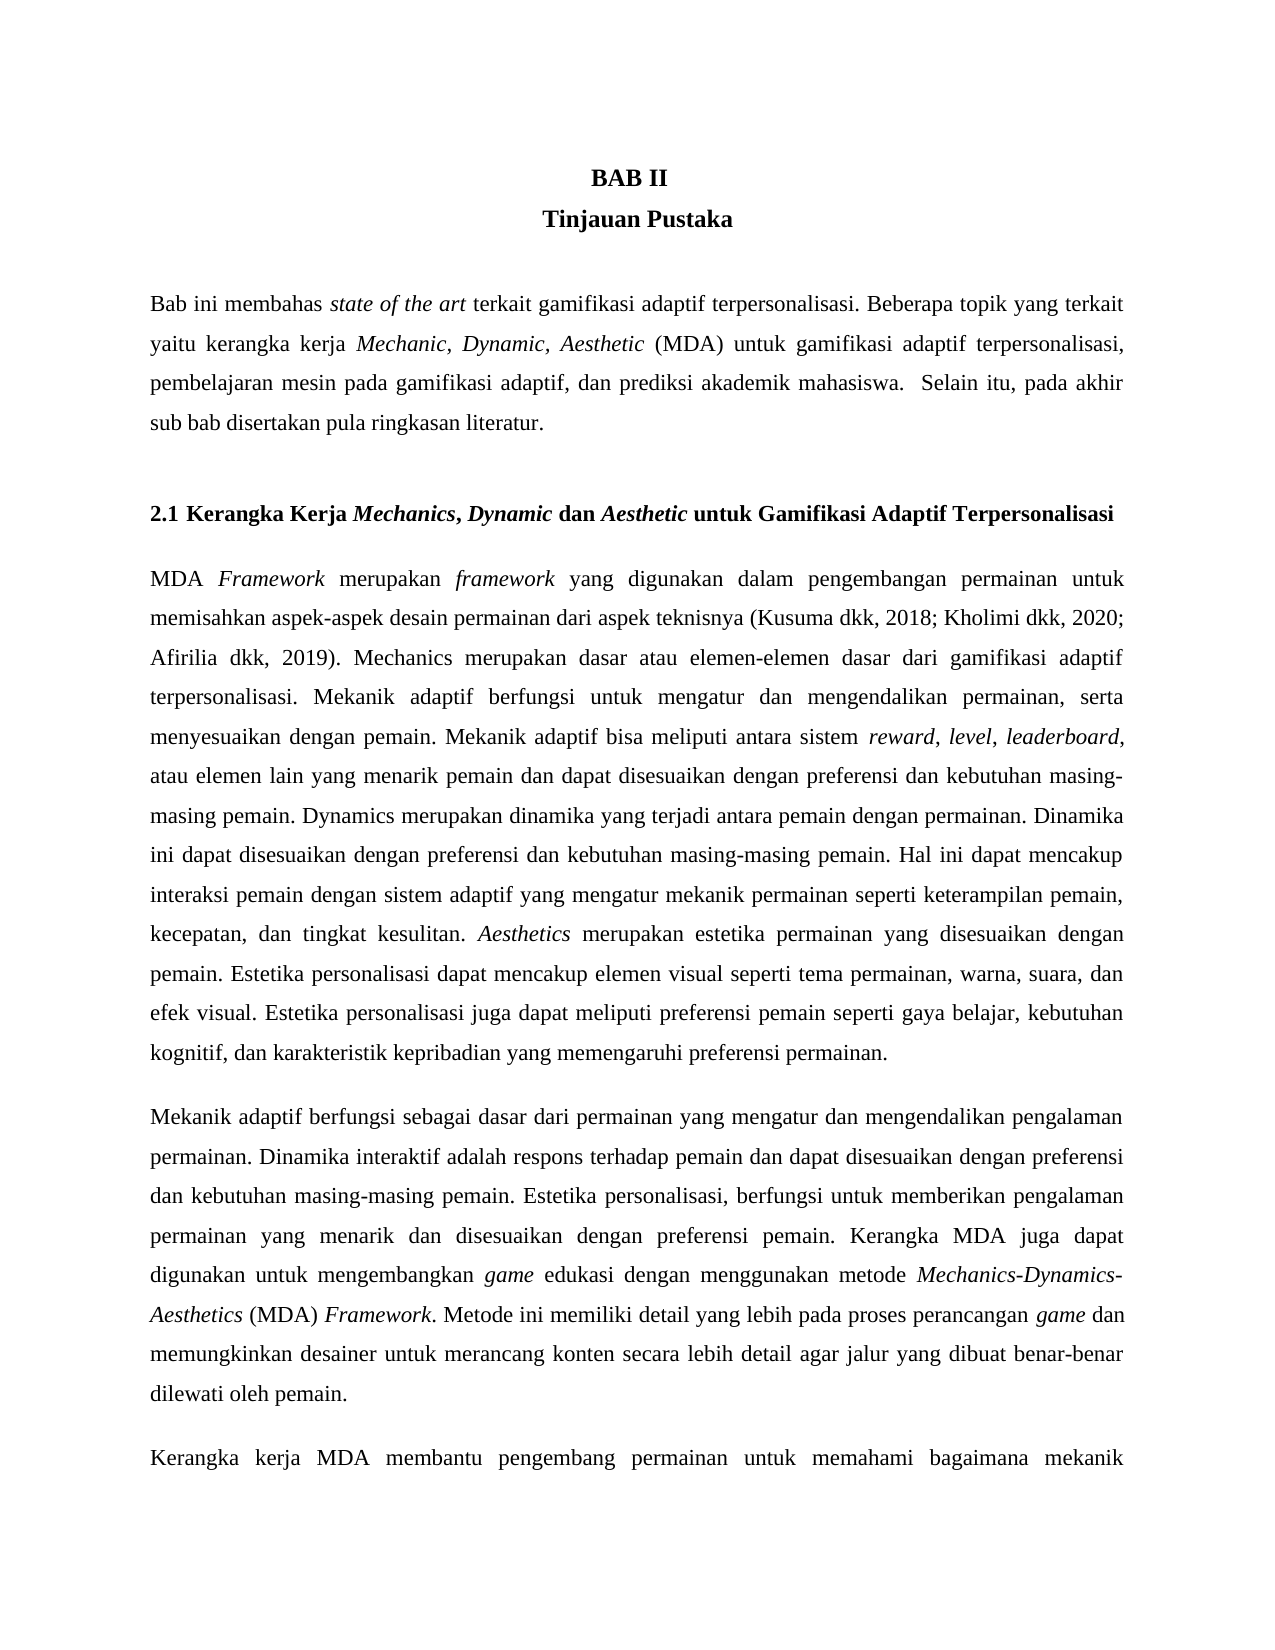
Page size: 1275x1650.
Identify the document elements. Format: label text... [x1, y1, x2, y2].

subtitle 2.1 Kerangka Kerja Mechanics, Dynamic dan Aesthetic untuk Gamifikasi Adaptif Terpersonalisasi [150, 501, 1125, 527]
subtitle Tinjauan Pustaka [150, 204, 1125, 233]
text MDA Framework merupakan framework yang digunakan dalam pengembangan permainan untuk memisahkan aspek-aspek desain permainan dari aspek teknisnya (Kusuma dkk, 2018; Kholimi dkk, 2020; Afirilia dkk, 2019). Mechanics merupakan dasar atau elemen-elemen dasar dari gamifikasi adaptif terpersonalisasi. Mekanik adaptif berfungsi untuk mengatur dan mengendalikan permainan, serta menyesuaikan dengan pemain. Mekanik adaptif bisa meliputi antara sistem reward, level, leaderboard, atau elemen lain yang menarik pemain dan dapat disesuaikan dengan preferensi dan kebutuhan masing-masing pemain. Dynamics merupakan dinamika yang terjadi antara pemain dengan permainan. Dinamika ini dapat disesuaikan dengan preferensi dan kebutuhan masing-masing pemain. Hal ini dapat mencakup interaksi pemain dengan sistem adaptif yang mengatur mekanik permainan seperti keterampilan pemain, kecepatan, dan tingkat kesulitan. Aesthetics merupakan estetika permainan yang disesuaikan dengan pemain. Estetika personalisasi dapat mencakup elemen visual seperti tema permainan, warna, suara, dan efek visual. Estetika personalisasi juga dapat meliputi preferensi pemain seperti gaya belajar, kebutuhan kognitif, dan karakteristik kepribadian yang memengaruhi preferensi permainan. [150, 565, 1125, 1065]
text Mekanik adaptif berfungsi sebagai dasar dari permainan yang mengatur dan mengendalikan pengalaman permainan. Dinamika interaktif adalah respons terhadap pemain dan dapat disesuaikan dengan preferensi dan kebutuhan masing-masing pemain. Estetika personalisasi, berfungsi untuk memberikan pengalaman permainan yang menarik dan disesuaikan dengan preferensi pemain. Kerangka MDA juga dapat digunakan untuk mengembangkan game edukasi dengan menggunakan metode Mechanics-Dynamics-Aesthetics (MDA) Framework. Metode ini memiliki detail yang lebih pada proses perancangan game dan memungkinkan desainer untuk merancang konten secara lebih detail agar jalur yang dibuat benar-benar dilewati oleh pemain. [150, 1103, 1125, 1406]
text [150, 1444, 1125, 1470]
subtitle BAB II [150, 163, 1108, 191]
text Bab ini membahas state of the art terkait gamifikasi adaptif terpersonalisasi. Beberapa topik yang terkait yaitu kerangka kerja Mechanic, Dynamic, Aesthetic (MDA) untuk gamifikasi adaptif terpersonalisasi, pembelajaran mesin pada gamifikasi adaptif, dan prediksi akademik mahasiswa. Selain itu, pada akhir sub bab disertakan pula ringkasan literatur. [150, 290, 1125, 435]
